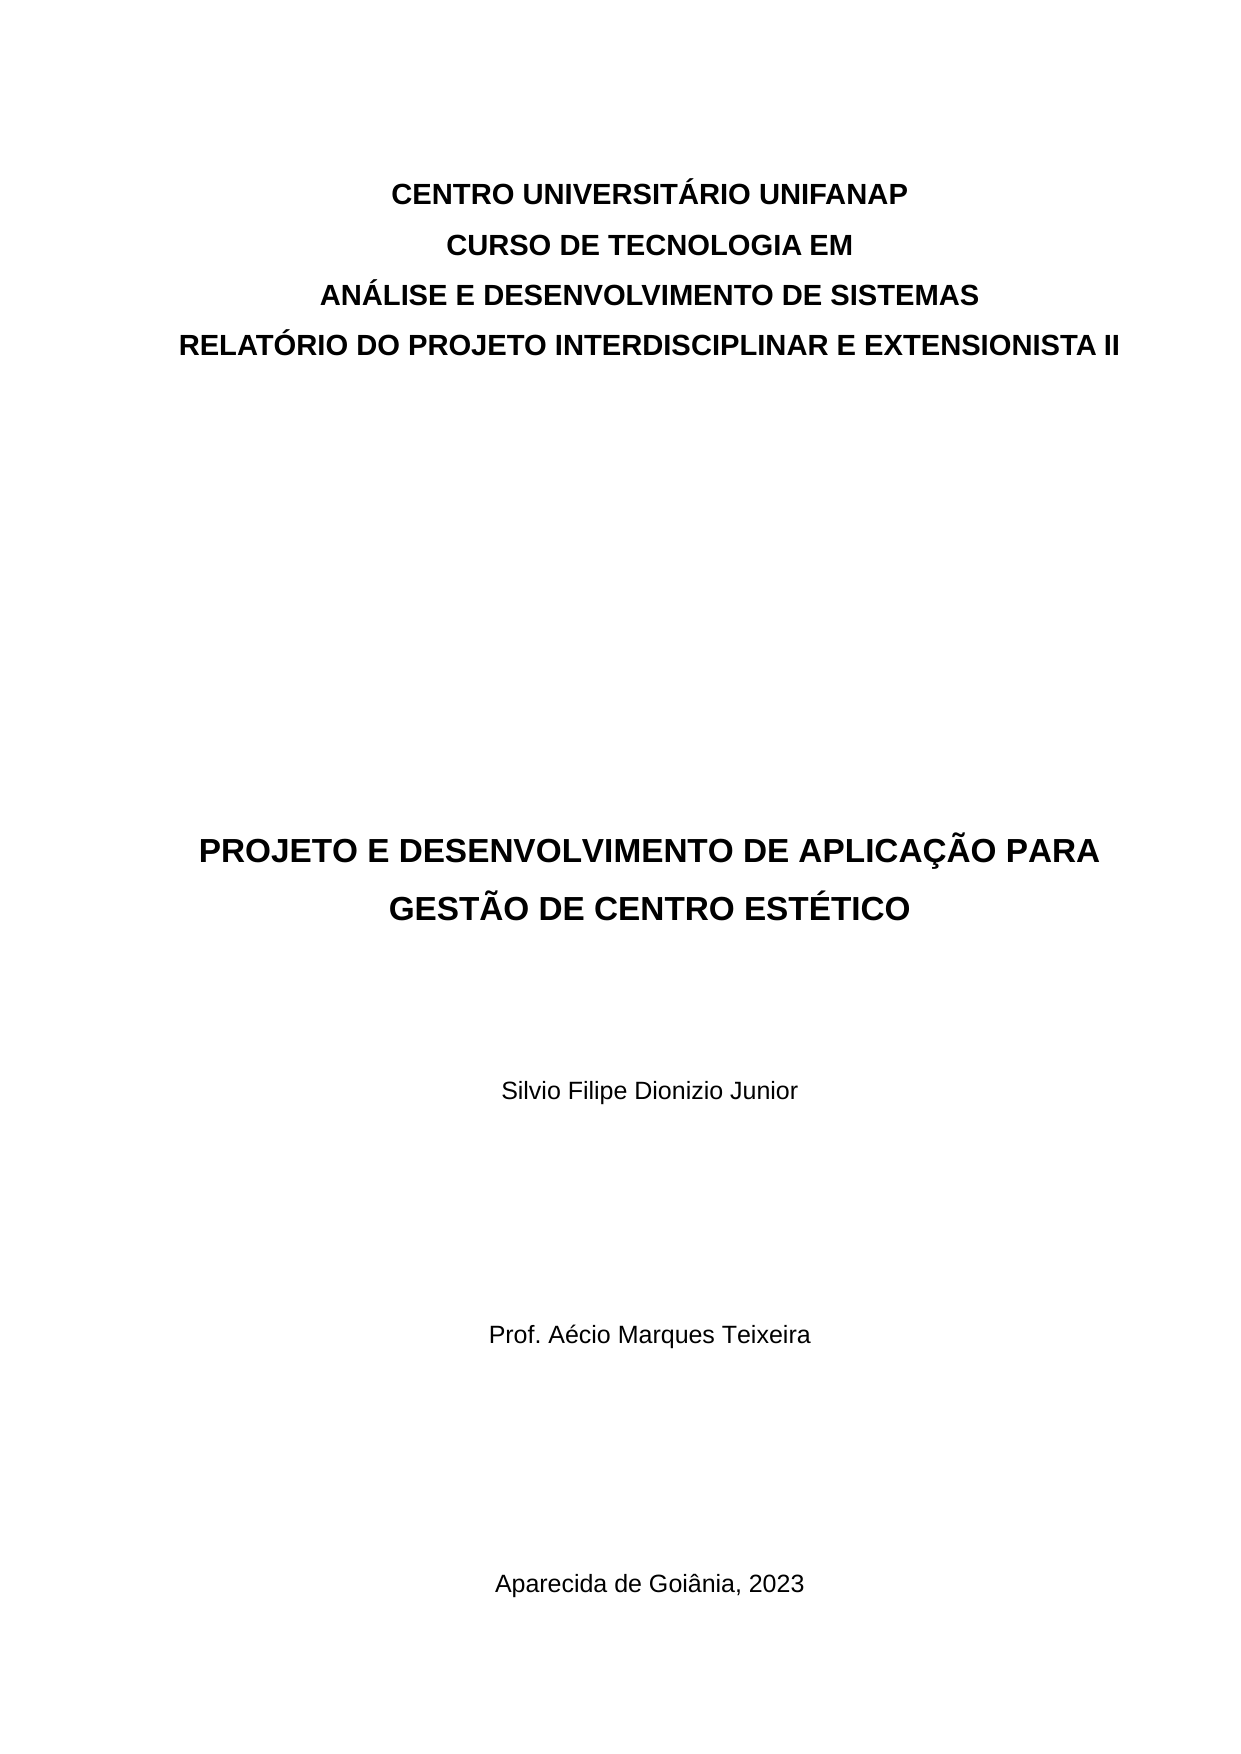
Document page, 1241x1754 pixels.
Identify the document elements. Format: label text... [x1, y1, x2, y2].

title RELATÓRIO DO PROJETO INTERDISCIPLINAR E EXTENSIONISTA II [177, 328, 1122, 362]
text Silvio Filipe Dionizio Junior [177, 1076, 1122, 1104]
title CURSO DE TECNOLOGIA EM [177, 227, 1122, 261]
text Prof. Aécio Marques Teixeira [177, 1320, 1122, 1349]
subtitle Aparecida de Goiânia, 2023 [177, 1568, 1122, 1597]
title ANÁLISE E DESENVOLVIMENTO DE SISTEMAS [177, 278, 1122, 311]
title CENTRO UNIVERSITÁRIO UNIFANAP [177, 177, 1122, 211]
text PROJETO E DESENVOLVIMENTO DE APLICAÇÃO PARA GESTÃO DE CENTRO ESTÉTICO [177, 831, 1122, 927]
